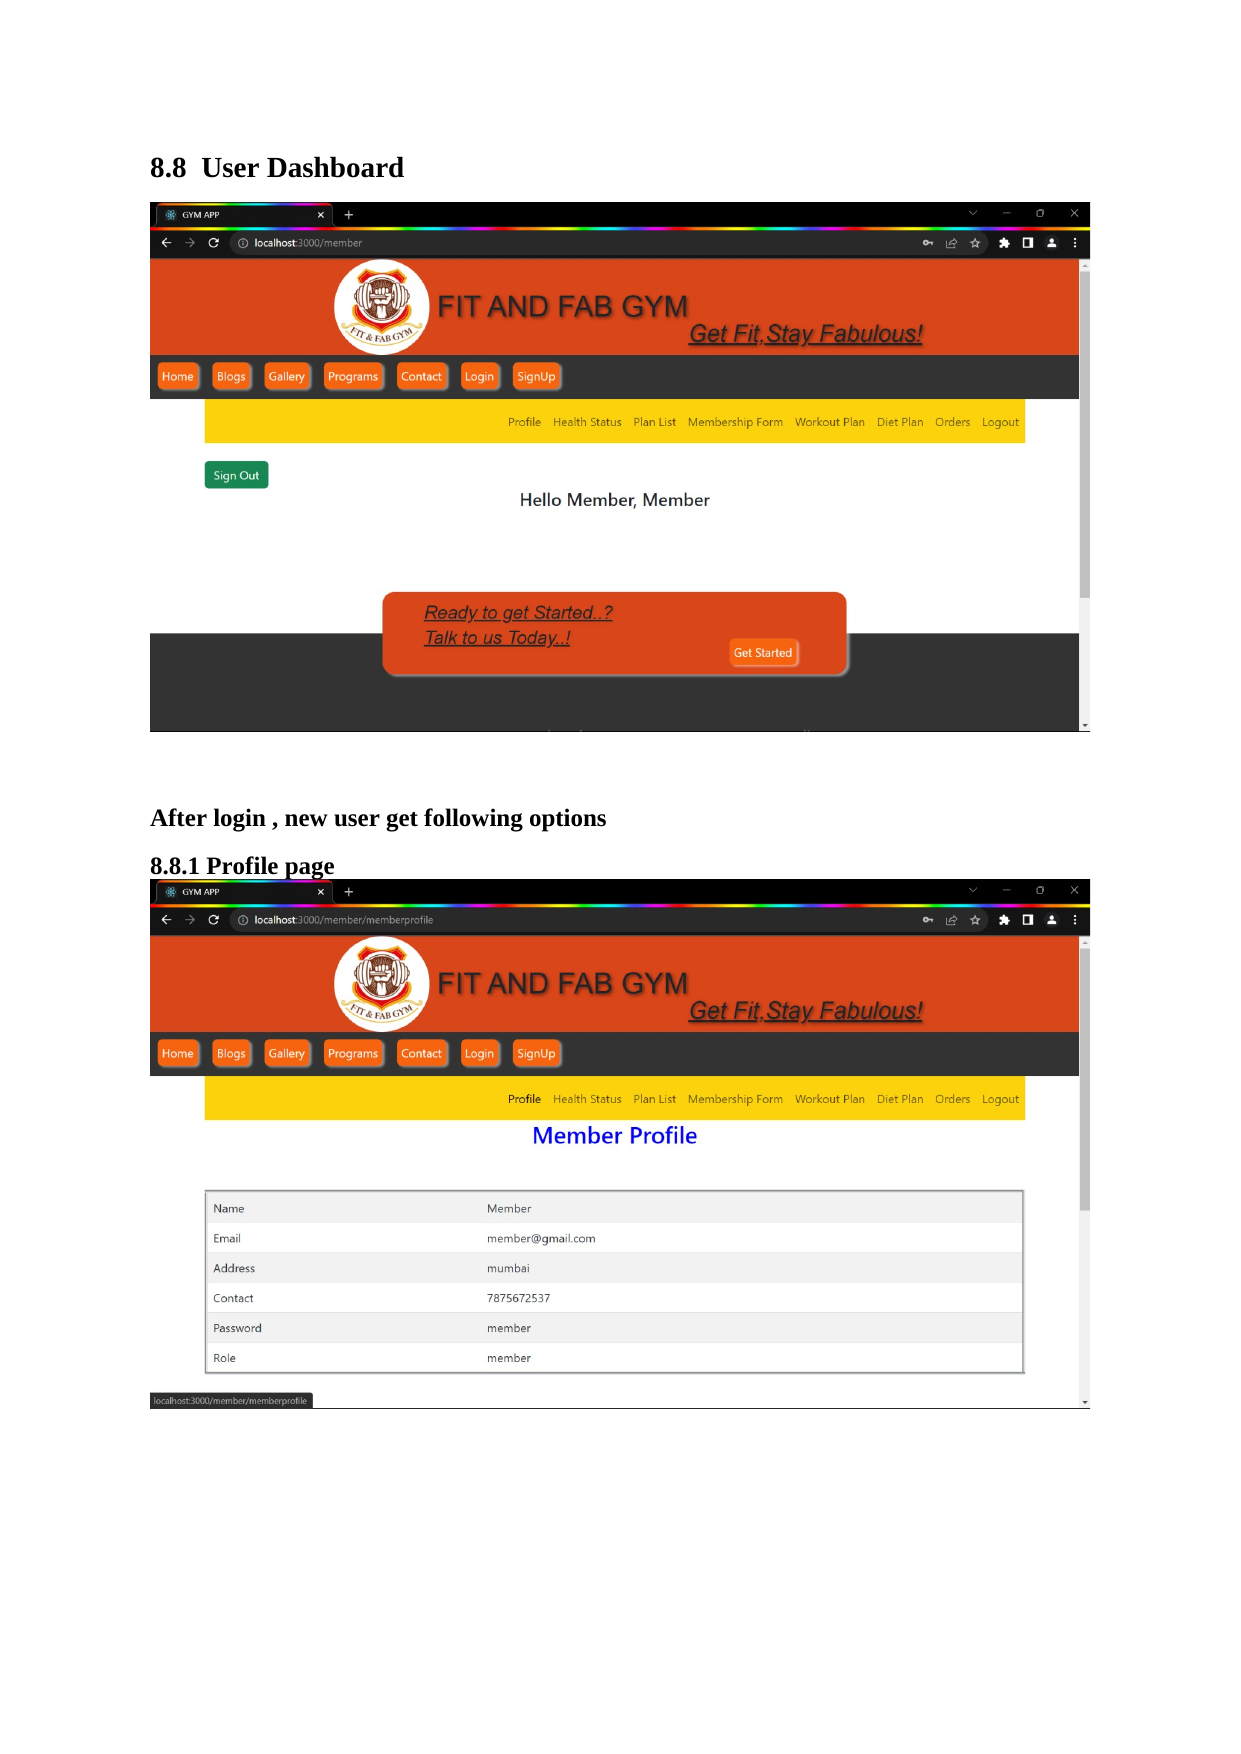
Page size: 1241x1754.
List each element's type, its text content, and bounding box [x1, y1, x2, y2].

text After login , new user get following options [150, 803, 1090, 832]
text 8.8 User Dashboard [150, 150, 1090, 183]
picture [150, 202, 1091, 732]
picture [150, 879, 1091, 1409]
text 8.8.1 Profile page [150, 851, 1090, 879]
